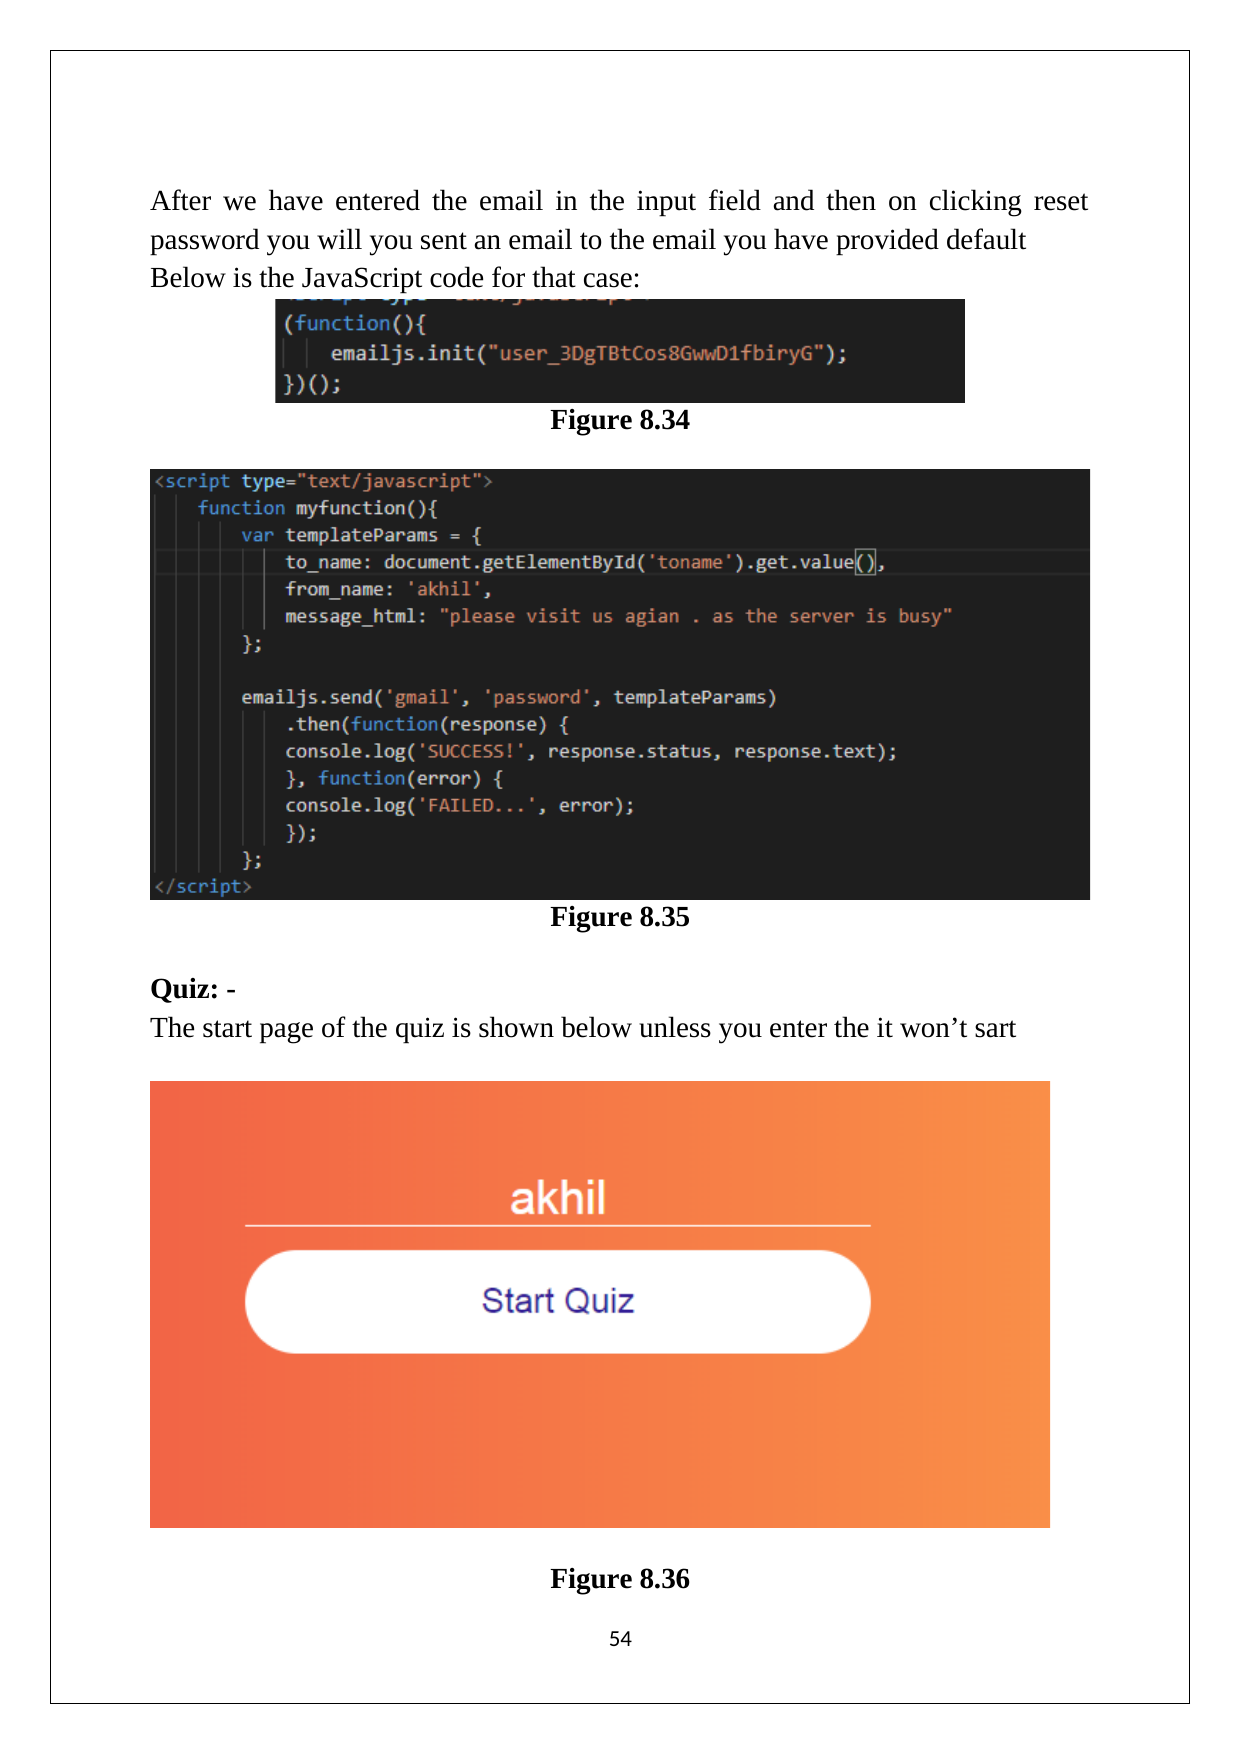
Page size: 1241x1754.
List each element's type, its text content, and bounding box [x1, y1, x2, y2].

text Figure 8.34 [150, 402, 1090, 436]
picture [150, 469, 1091, 900]
picture [150, 1081, 1050, 1528]
text Figure 8.36 [150, 1561, 1090, 1594]
picture [275, 299, 965, 403]
text The start page of the quiz is shown below unless you enter the it won’t sart [150, 1010, 1090, 1043]
text After we have entered the email in the input field and then on clicking reset password you will you sent an email to the email you have provided default [150, 183, 1090, 256]
text Figure 8.35 [150, 900, 1090, 933]
text Quiz: - [150, 971, 1090, 1005]
text Below is the JavaScript code for that case: [150, 261, 1090, 294]
